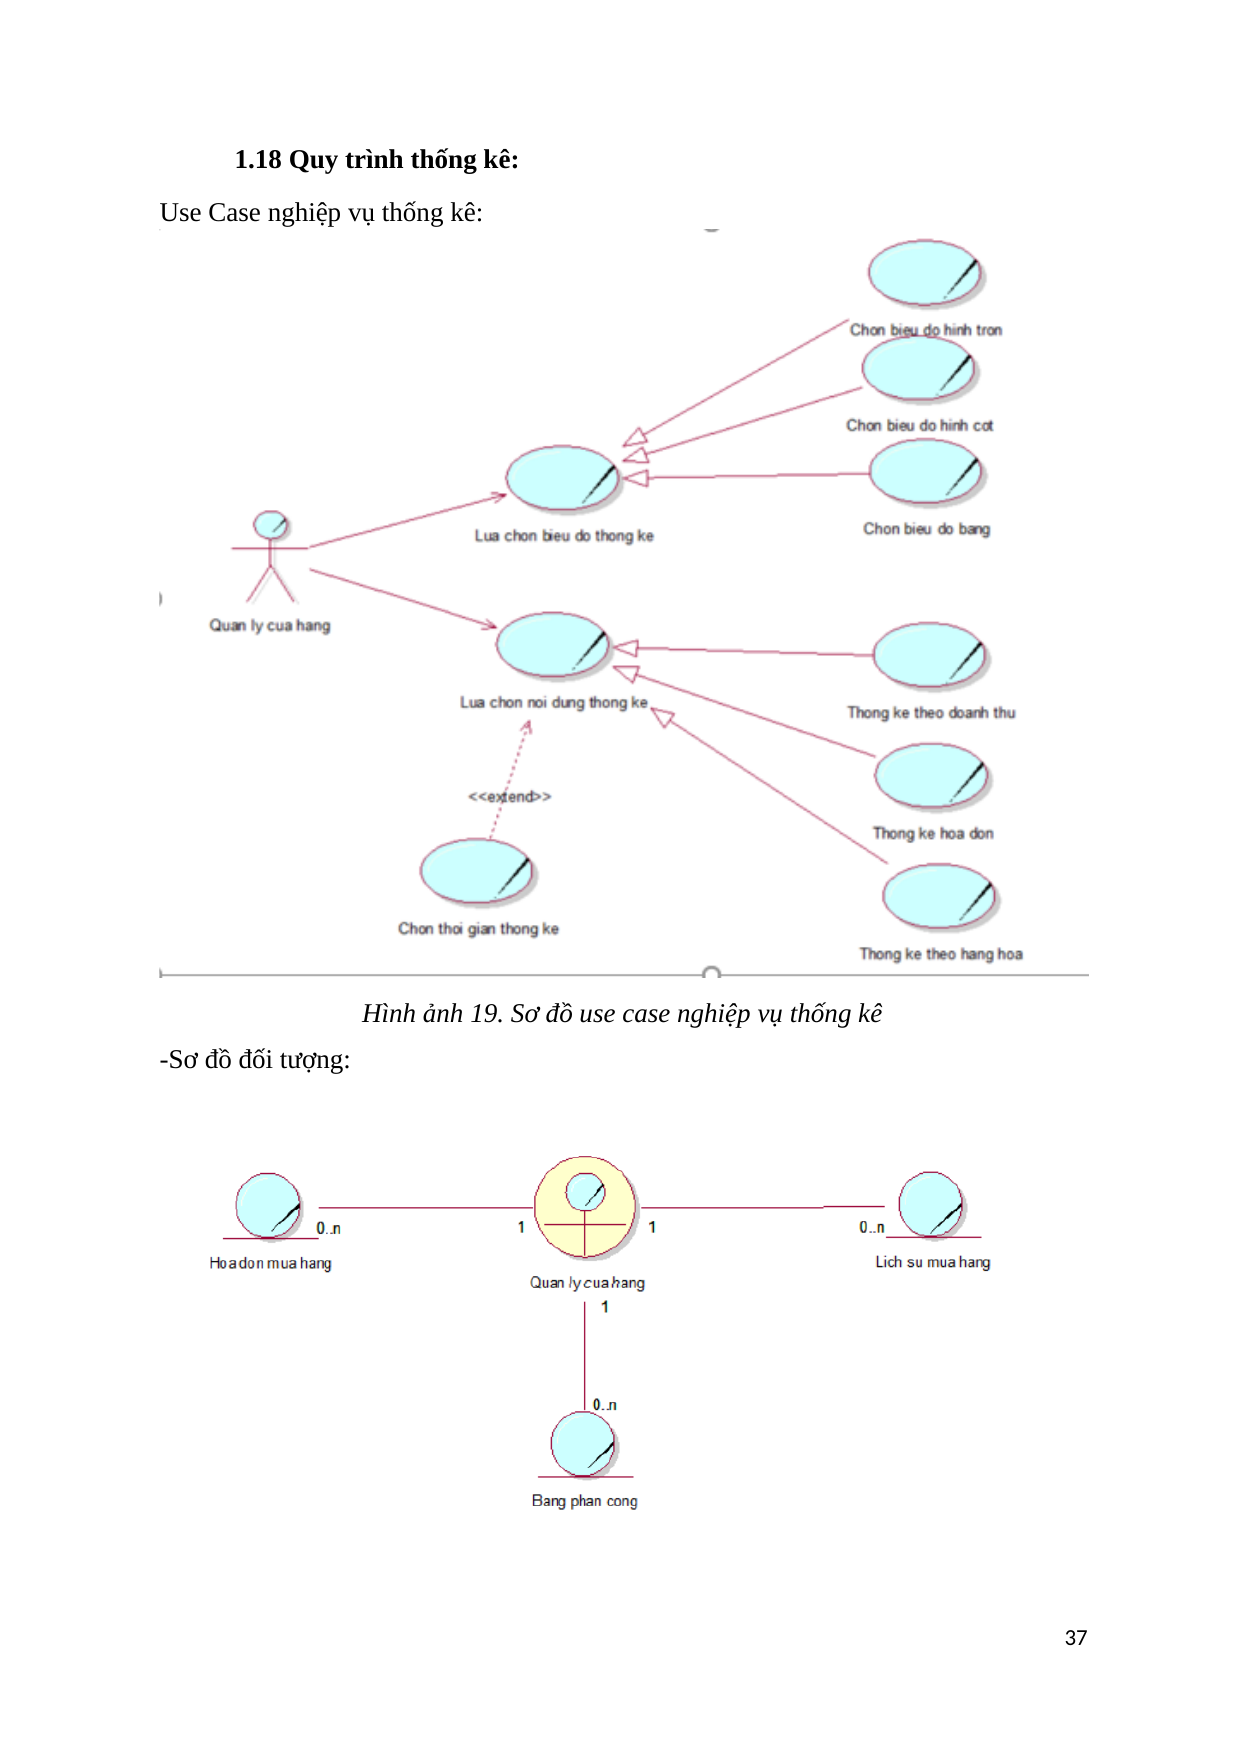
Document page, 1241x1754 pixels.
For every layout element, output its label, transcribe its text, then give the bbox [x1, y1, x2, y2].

picture [159, 1093, 1060, 1609]
text Hình ảnh 19. Sơ đồ use case nghiệp vụ thống kê [159, 997, 1087, 1028]
picture [159, 229, 1089, 978]
text Quy trình thống kê: [234, 143, 1087, 175]
text -Sơ đồ đối tượng: [159, 1043, 1087, 1074]
text Use Case nghiệp vụ thống kê: [159, 196, 1087, 229]
